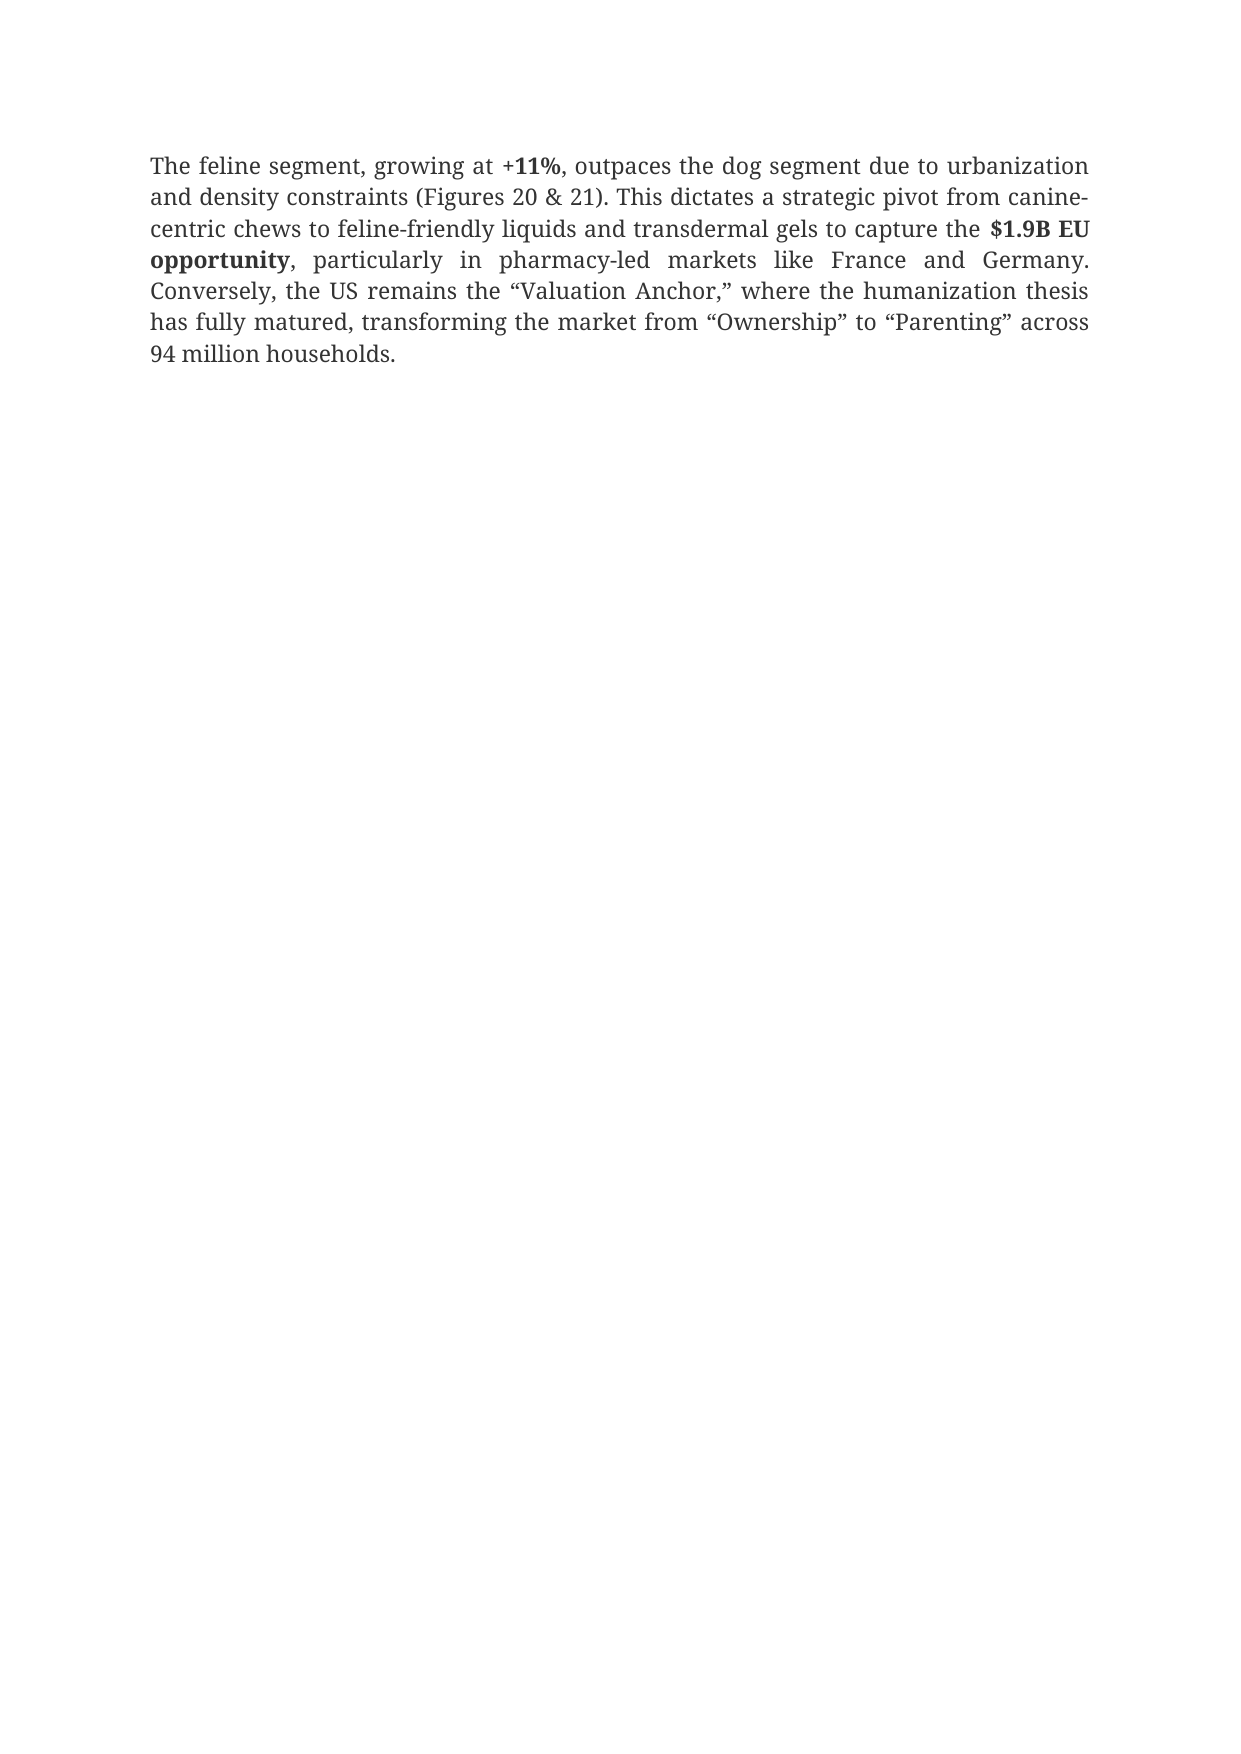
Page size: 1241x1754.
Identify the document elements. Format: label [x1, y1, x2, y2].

text [150, 150, 1090, 369]
